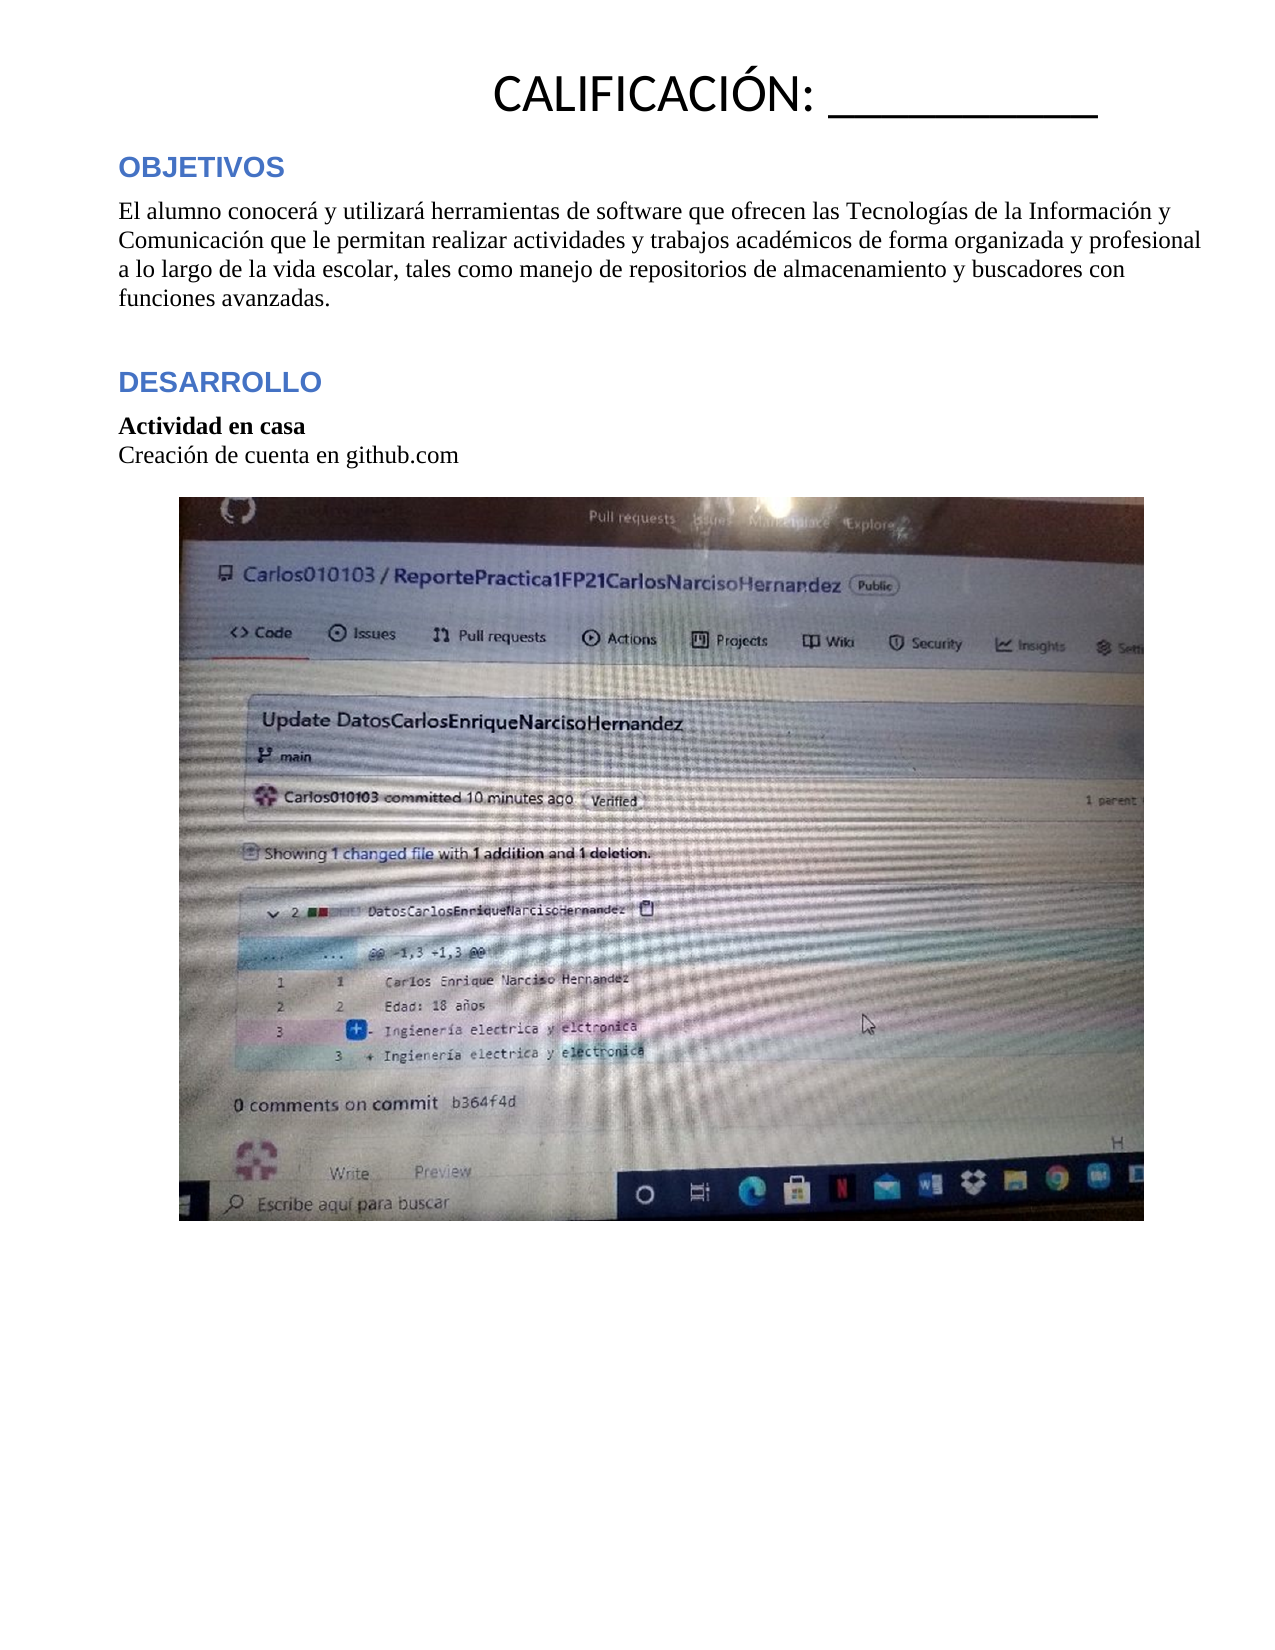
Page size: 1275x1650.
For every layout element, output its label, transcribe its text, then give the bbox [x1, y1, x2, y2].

text CALIFICACIÓN: __________ [118, 59, 1205, 125]
subtitle DESARROLLO [118, 365, 1205, 399]
text Actividad en casa [118, 411, 1205, 440]
subtitle OBJETIVOS [118, 150, 1205, 184]
text El alumno conocerá y utilizará herramientas de software que ofrecen las Tecnologías de la Información y Comunicación que le permitan realizar actividades y trabajos académicos de forma organizada y profesional a lo largo de la vida escolar, tales como manejo de repositorios de almacenamiento y buscadores con funciones avanzadas. [118, 196, 1205, 311]
picture [179, 497, 1144, 1221]
text Creación de cuenta en github.com [118, 440, 1205, 469]
